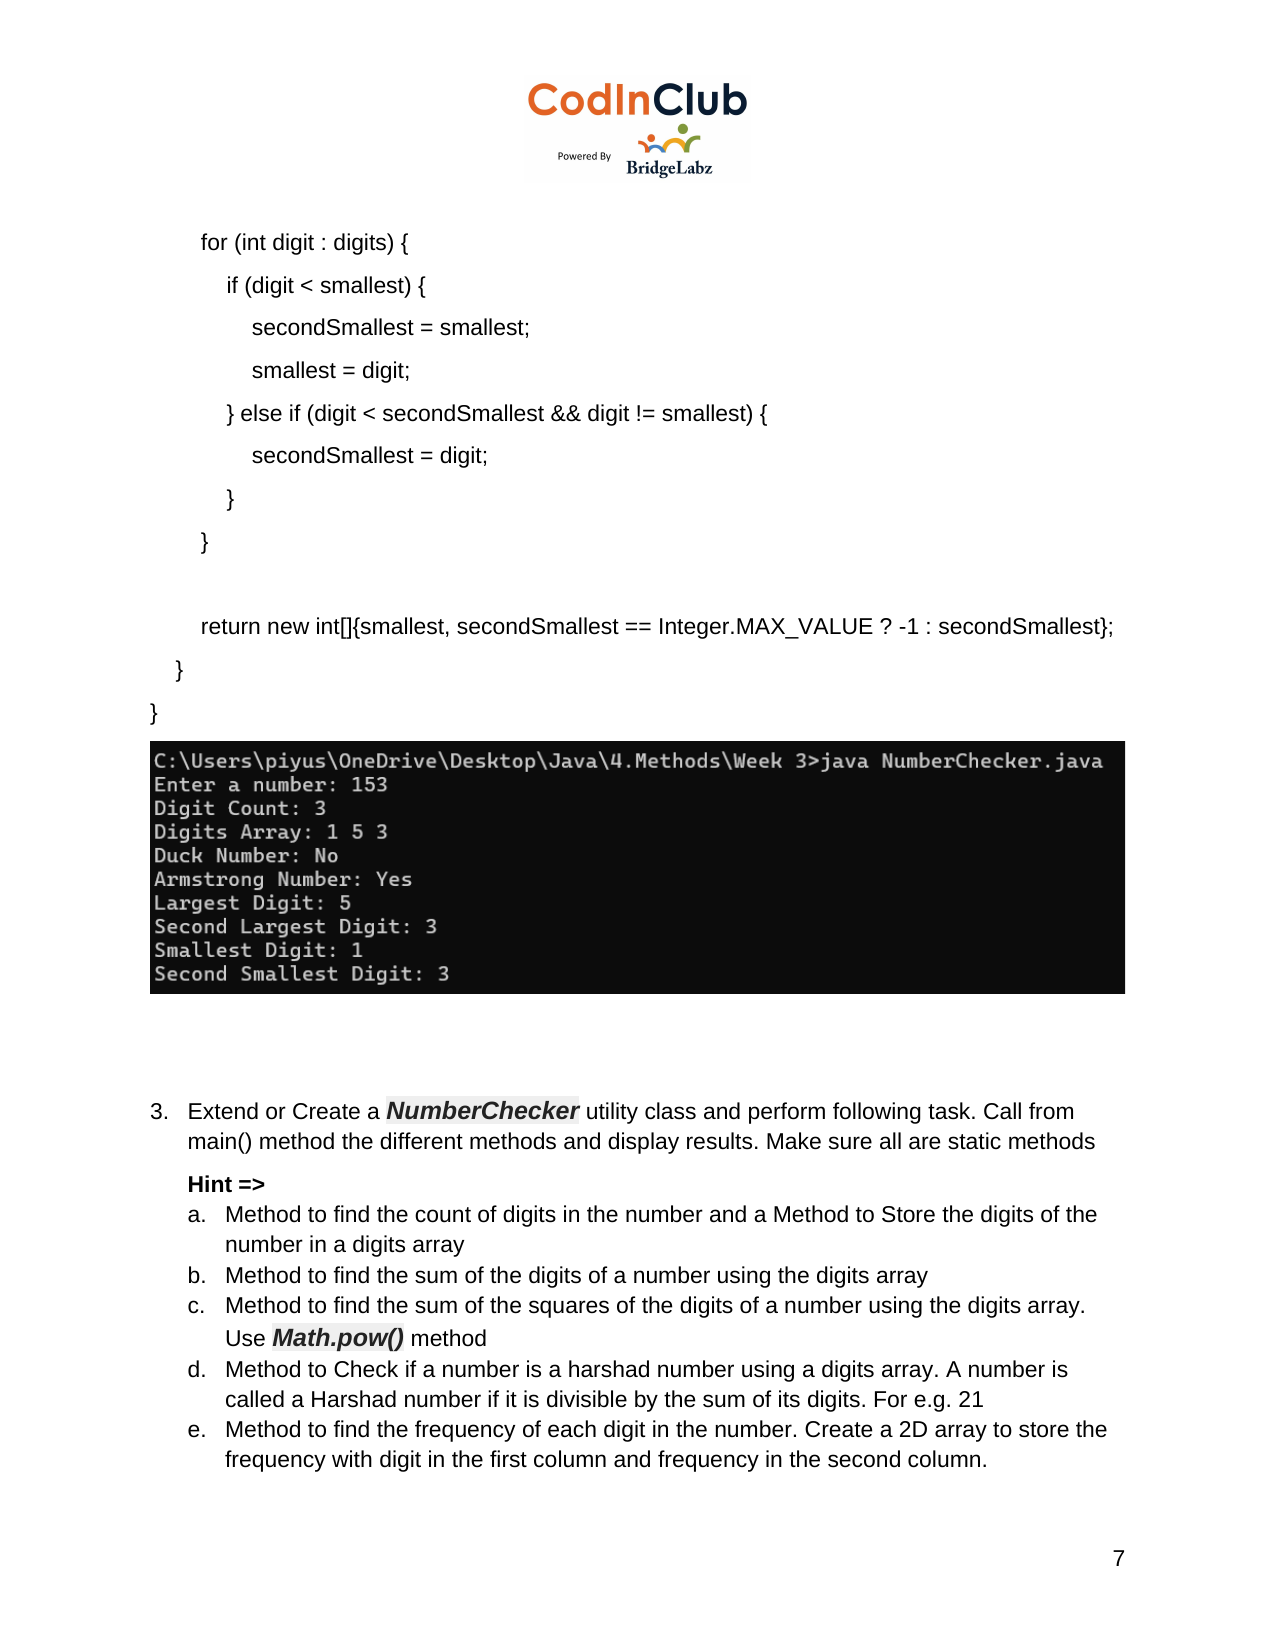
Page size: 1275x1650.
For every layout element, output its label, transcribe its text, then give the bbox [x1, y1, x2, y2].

list Method to find the frequency of each digit in the number. Create a 2D array to store the frequency with digit in the first column and frequency in the second column. [187, 1416, 1125, 1472]
list Method to find the sum of the digits of a number using the digits array [187, 1262, 1125, 1288]
text secondSmallest = digit; [150, 442, 1125, 469]
text smallest = digit; [150, 357, 1125, 383]
text if (digit < smallest) { [150, 272, 1125, 298]
text } [150, 699, 1125, 725]
list Method to find the count of digits in the number and a Method to Store the digits of the number in a digits array [187, 1201, 1125, 1258]
text } [150, 485, 1125, 512]
picture [150, 741, 1125, 994]
list Method to find the sum of the squares of the digits of a number using the digits array. Use Math.pow() method [187, 1292, 1125, 1351]
text secondSmallest = smallest; [150, 314, 1125, 341]
text for (int digit : digits) { [150, 229, 1125, 255]
list Extend or Create a NumberChecker utility class and perform following task. Call from main() method the different methods and display results. Make sure all are static methods [150, 1096, 1125, 1155]
picture [523, 75, 752, 183]
text Hint => [187, 1171, 1125, 1197]
text } else if (digit < secondSmallest && digit != smallest) { [150, 400, 1125, 426]
text } [150, 656, 1125, 682]
text return new int[]{smallest, secondSmallest == Integer.MAX_VALUE ? -1 : secondSmallest}; [150, 613, 1125, 640]
list Method to Check if a number is a harshad number using a digits array. A number is called a Harshad number if it is divisible by the sum of its digits. For e.g. 21 [187, 1356, 1125, 1412]
text } [150, 528, 1125, 554]
